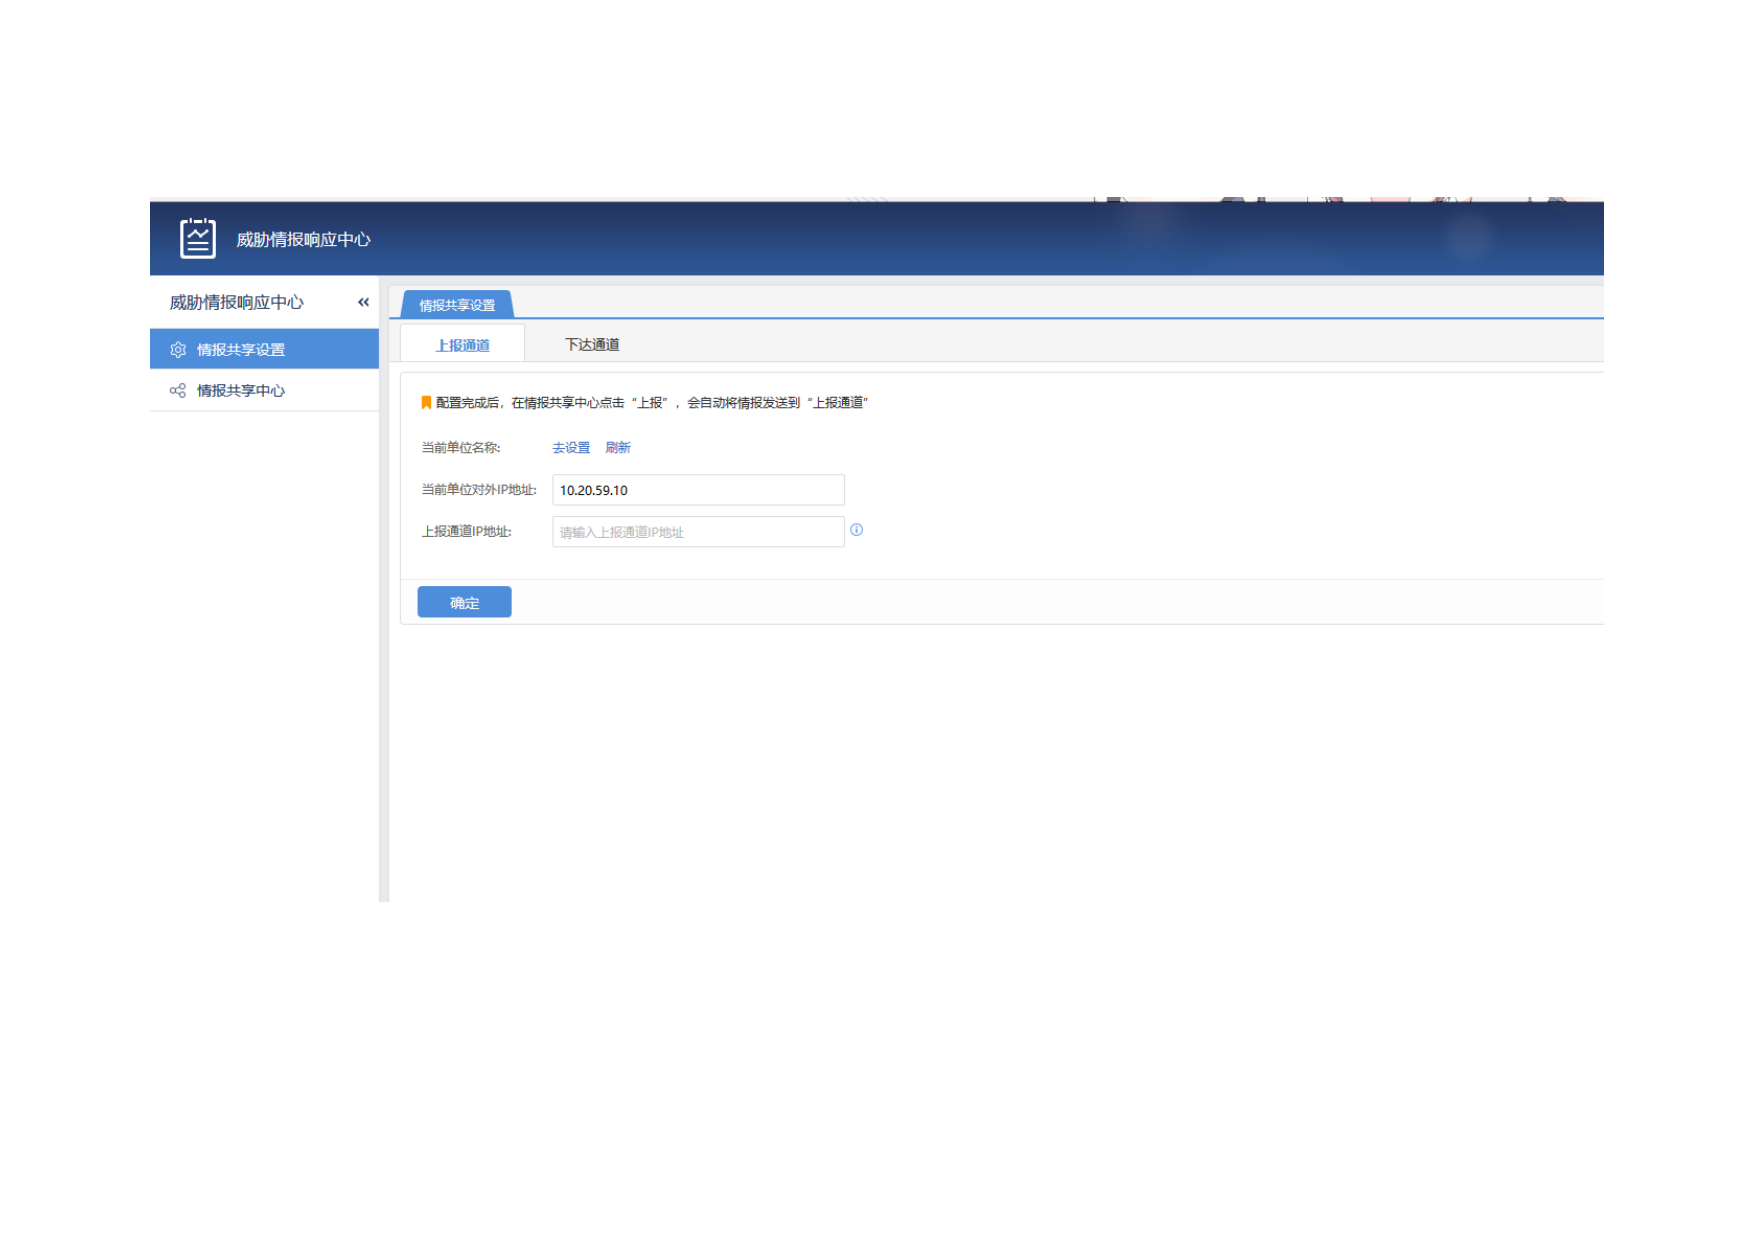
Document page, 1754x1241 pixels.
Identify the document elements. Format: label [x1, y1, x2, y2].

picture [150, 197, 1604, 902]
